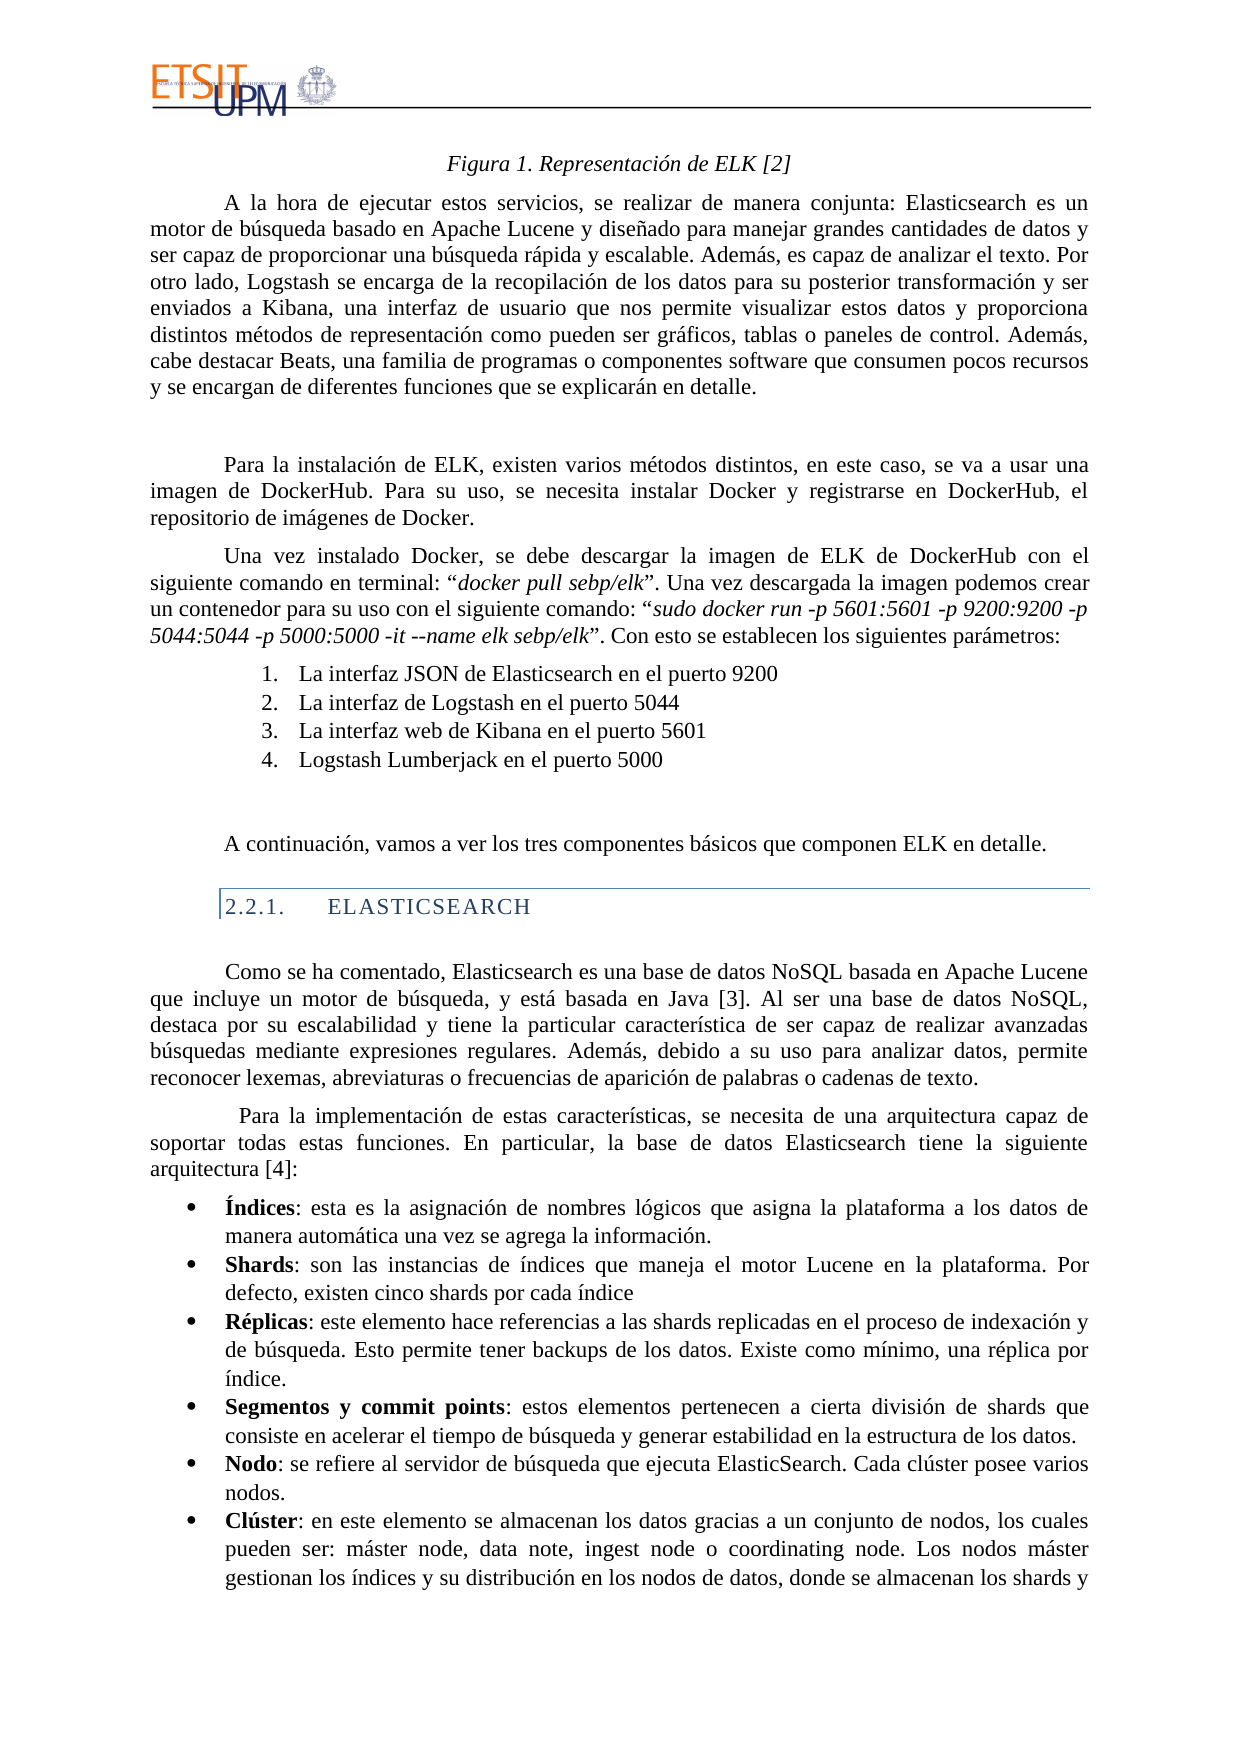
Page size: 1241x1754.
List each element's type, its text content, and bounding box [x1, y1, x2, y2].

list Réplicas: este elemento hace referencias a las shards replicadas en el proceso de indexación y de búsqueda. Esto permite tener backups de los datos. Existe como mínimo, una réplica por índice. [187, 1308, 1090, 1391]
text Como se ha comentado, Elasticsearch es una base de datos NoSQL basada en Apache Lucene que incluye un motor de búsqueda, y está basada en Java [3]. Al ser una base de datos NoSQL, destaca por su escalabilidad y tiene la particular característica de ser capaz de realizar avanzadas búsquedas mediante expresiones regulares. Además, debido a su uso para analizar datos, permite reconocer lexemas, abreviaturas o frecuencias de aparición de palabras o cadenas de texto. [150, 958, 1090, 1090]
list Índices: esta es la asignación de nombres lógicos que asigna la plataforma a los datos de manera automática una vez se agrega la información. [187, 1194, 1090, 1249]
list La interfaz web de Kibana en el puerto 5601 [261, 717, 1090, 744]
subtitle Elasticsearch [221, 889, 1090, 919]
text Para la implementación de estas características, se necesita de una arquitectura capaz de soportar todas estas funciones. En particular, la base de datos Elasticsearch tiene la siguiente arquitectura [4]: [150, 1103, 1090, 1182]
list Logstash Lumberjack en el puerto 5000 [261, 746, 1090, 772]
text Una vez instalado Docker, se debe descargar la imagen de ELK de DockerHub con el siguiente comando en terminal: “docker pull sebp/elk”. Una vez descargada la imagen podemos crear un contenedor para su uso con el siguiente comando: “sudo docker run -p 5601:5601 -p 9200:9200 -p 5044:5044 -p 5000:5000 -it --name elk sebp/elk”. Con esto se establecen los siguientes parámetros: [150, 543, 1090, 648]
list La interfaz de Logstash en el puerto 5044 [261, 689, 1090, 715]
text Para la instalación de ELK, existen varios métodos distintos, en este caso, se va a usar una imagen de DockerHub. Para su uso, se necesita instalar Docker y registrarse en DockerHub, el repositorio de imágenes de Docker. [150, 451, 1090, 530]
list Shards: son las instancias de índices que maneja el motor Lucene en la plataforma. Por defecto, existen cinco shards por cada índice [187, 1251, 1090, 1306]
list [187, 1507, 1090, 1590]
list La interfaz JSON de Elasticsearch en el puerto 9200 [261, 661, 1090, 687]
text A la hora de ejecutar estos servicios, se realizar de manera conjunta: Elasticsearch es un motor de búsqueda basado en Apache Lucene y diseñado para manejar grandes cantidades de datos y ser capaz de proporcionar una búsqueda rápida y escalable. Además, es capaz de analizar el texto. Por otro lado, Logstash se encarga de la recopilación de los datos para su posterior transformación y ser enviados a Kibana, una interfaz de usuario que nos permite visualizar estos datos y proporciona distintos métodos de representación como pueden ser gráficos, tablas o paneles de control. Además, cabe destacar Beats, una familia de programas o componentes software que consumen pocos recursos y se encargan de diferentes funciones que se explicarán en detalle. [150, 189, 1090, 400]
list Segmentos y commit points: estos elementos pertenecen a cierta división de shards que consiste en acelerar el tiempo de búsqueda y generar estabilidad en la estructura de los datos. [187, 1393, 1090, 1448]
picture [151, 63, 338, 117]
text A continuación, vamos a ver los tres componentes básicos que componen ELK en detalle. [224, 830, 1090, 856]
list Nodo: se refiere al servidor de búsqueda que ejecuta ElasticSearch. Cada clúster posee varios nodos. [187, 1450, 1090, 1505]
text Figura 1. Representación de ELK [2] [150, 150, 1090, 176]
